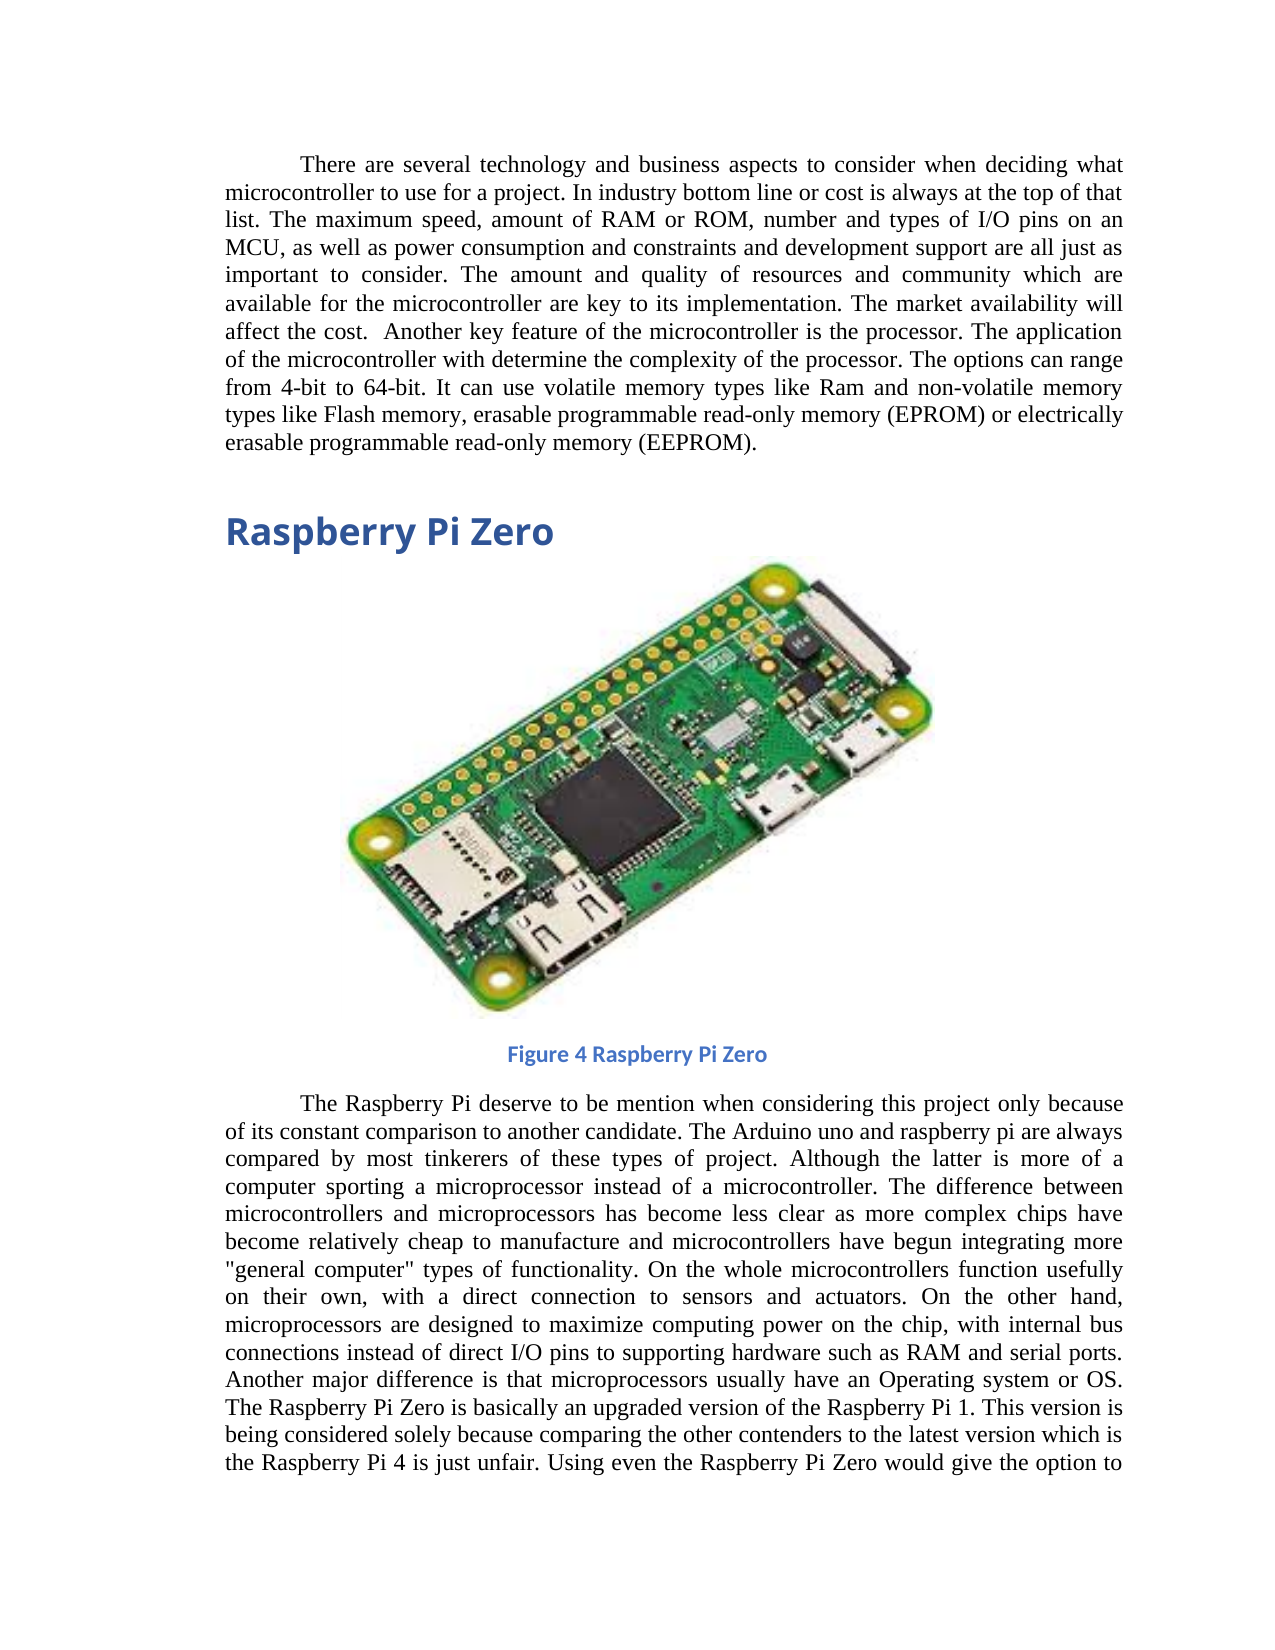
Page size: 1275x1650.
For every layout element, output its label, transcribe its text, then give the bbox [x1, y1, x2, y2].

picture [340, 556, 935, 1019]
text There are several technology and business aspects to consider when deciding what microcontroller to use for a project. In industry bottom line or cost is always at the top of that list. The maximum speed, amount of RAM or ROM, number and types of I/O pins on an MCU, as well as power consumption and constraints and development support are all just as important to consider. The amount and quality of resources and community which are available for the microcontroller are key to its implementation. The market availability will affect the cost. Another key feature of the microcontroller is the processor. The application of the microcontroller with determine the complexity of the processor. The options can range from 4-bit to 64-bit. It can use volatile memory types like Ram and non-volatile memory types like Flash memory, erasable programmable read-only memory (EPROM) or electrically erasable programmable read-only memory (EEPROM). [225, 150, 1125, 455]
text Figure 4 Raspberry Pi Zero [150, 1039, 1125, 1068]
subtitle Raspberry Pi Zero [150, 505, 1125, 556]
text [225, 1089, 1125, 1476]
